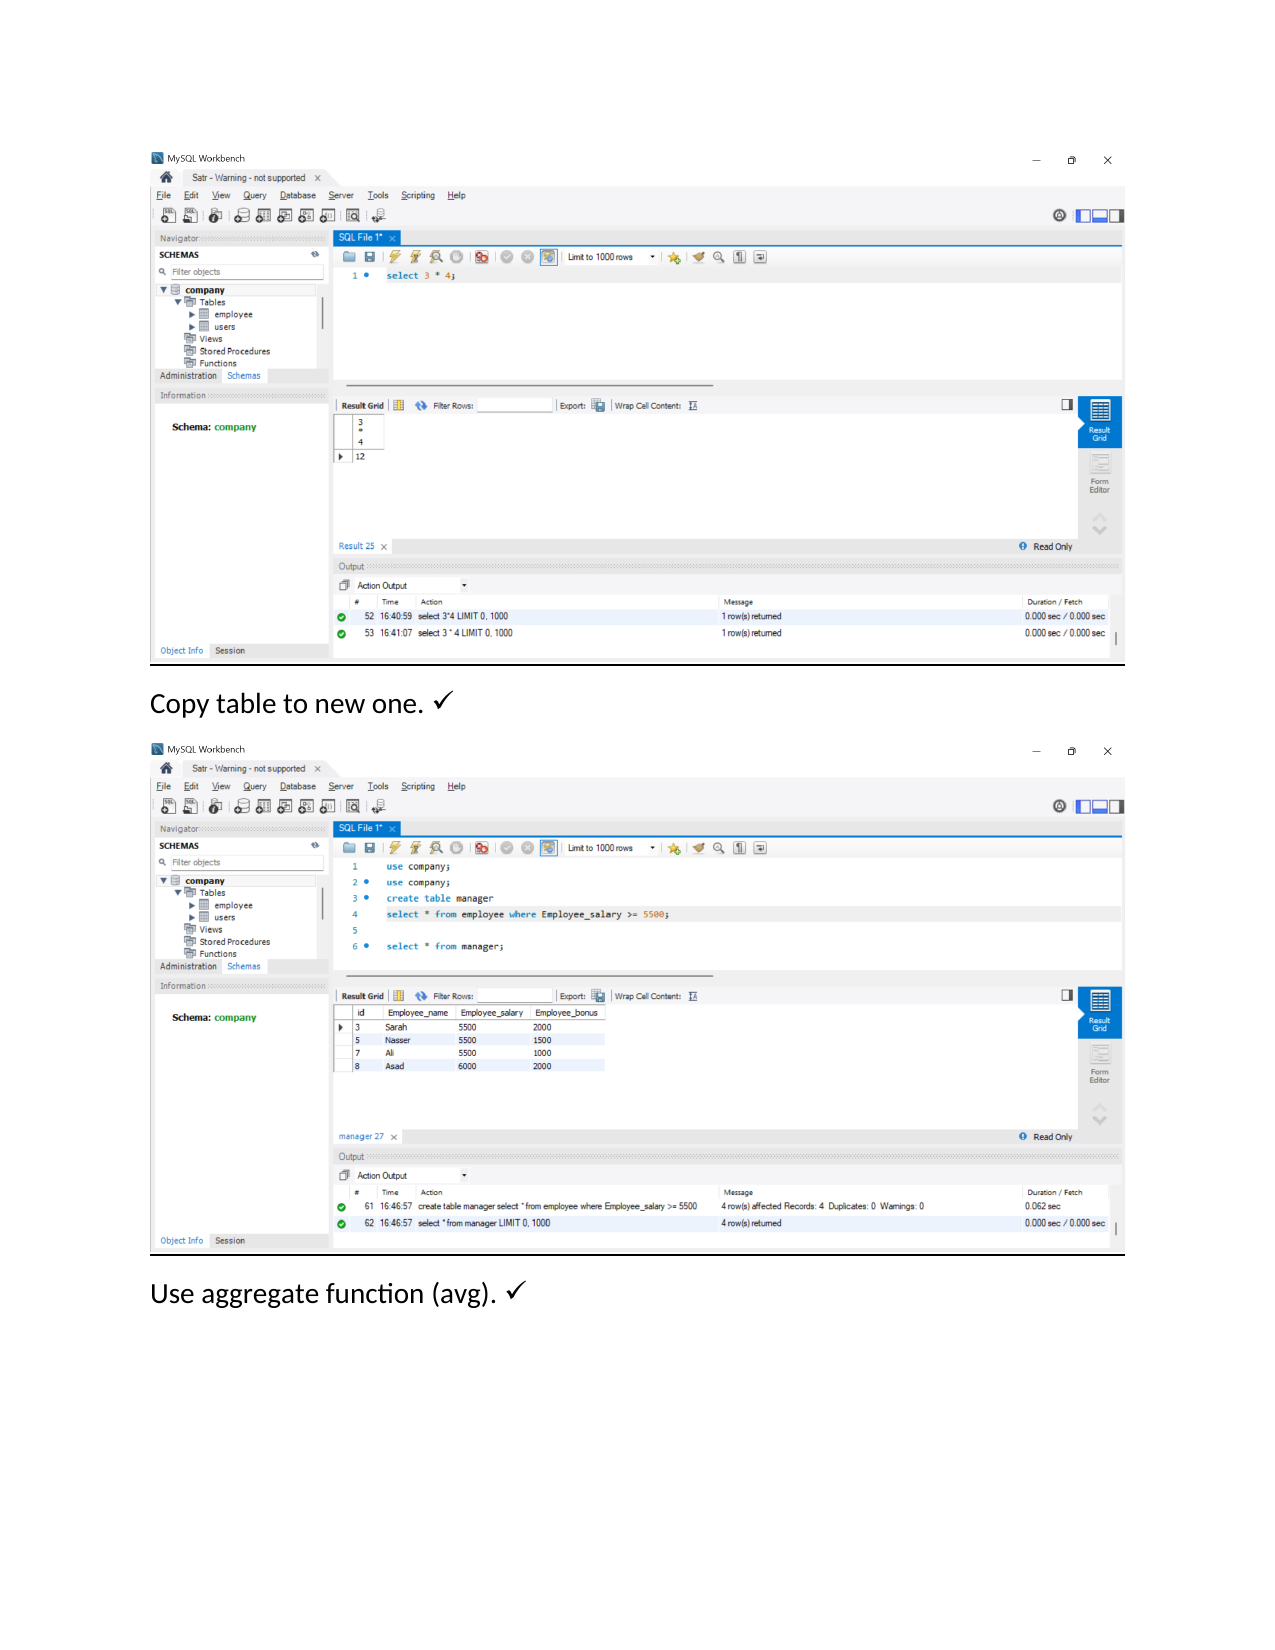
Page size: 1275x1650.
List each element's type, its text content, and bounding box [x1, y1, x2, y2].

picture [150, 150, 1125, 662]
text Copy table to new one. [150, 685, 1125, 721]
text Use aggregate function (avg). [150, 1275, 1125, 1311]
picture [150, 740, 1125, 1252]
